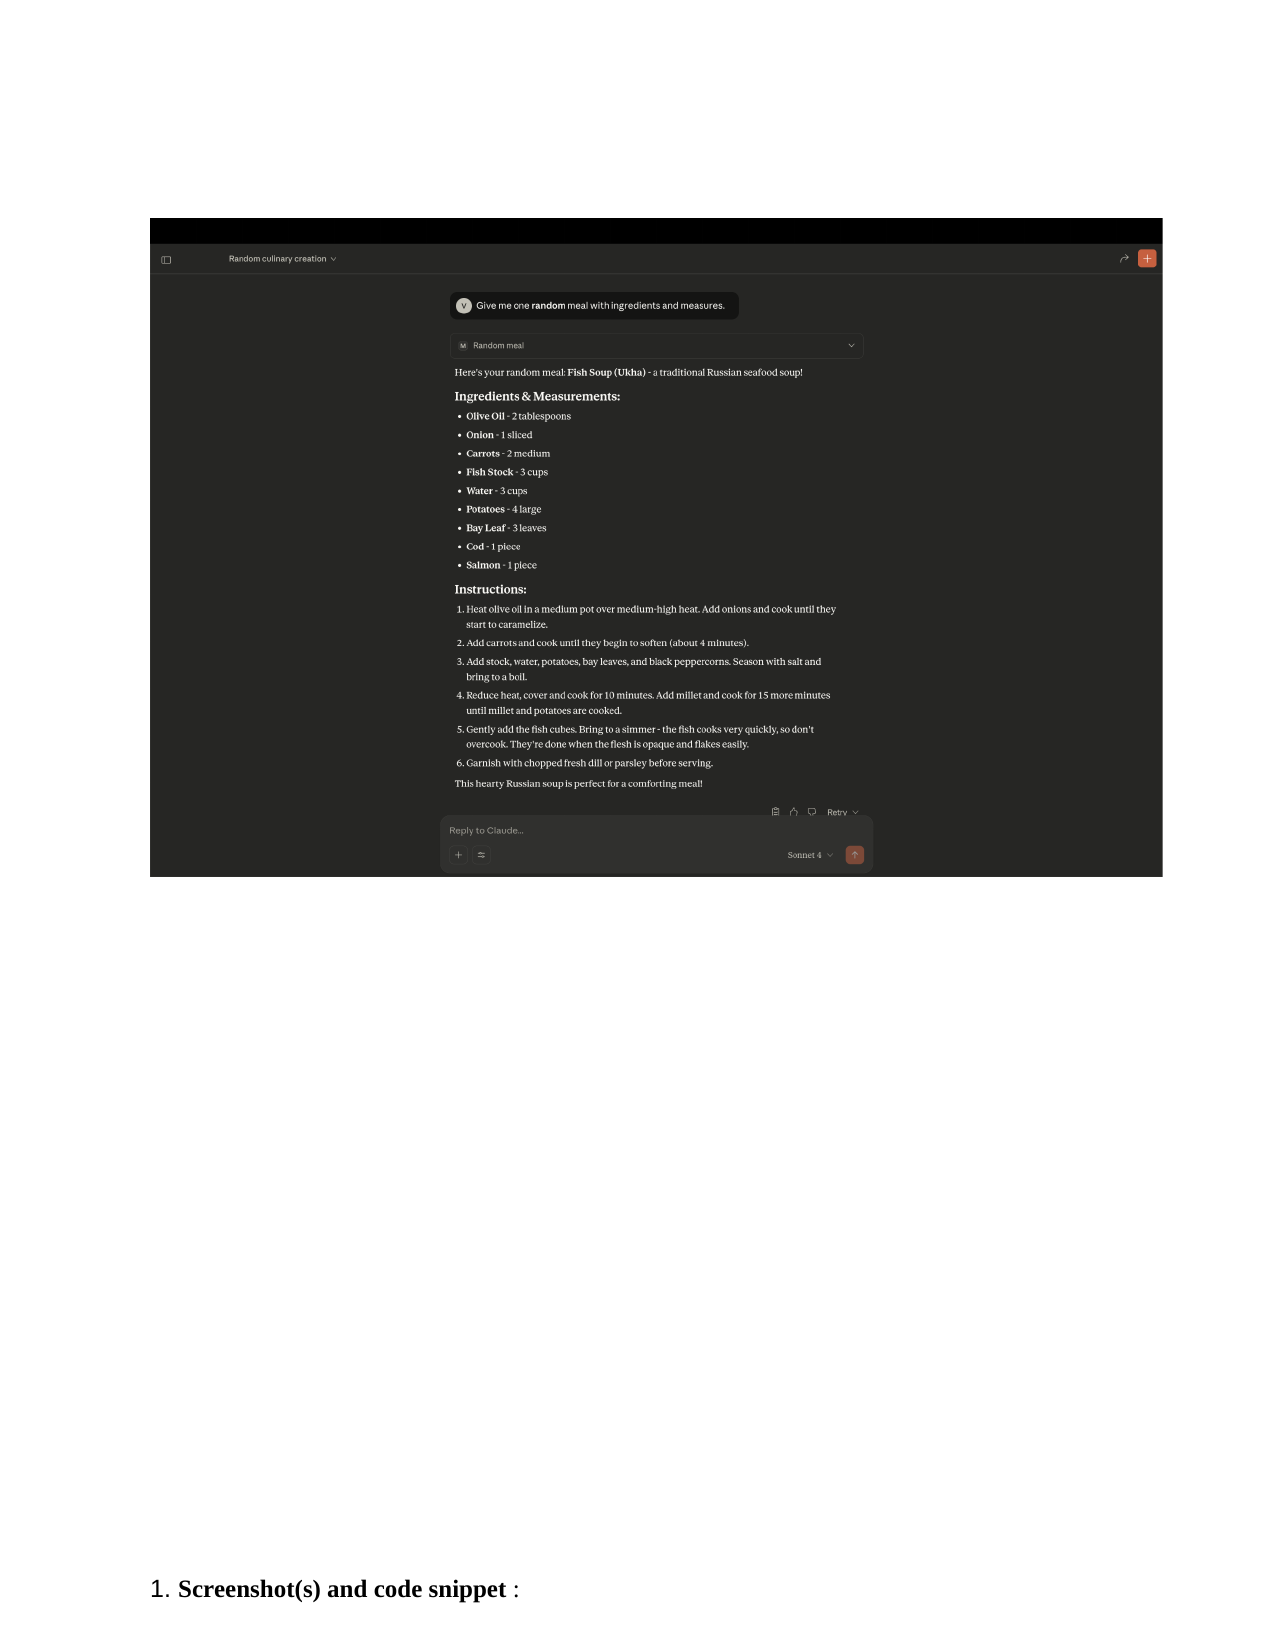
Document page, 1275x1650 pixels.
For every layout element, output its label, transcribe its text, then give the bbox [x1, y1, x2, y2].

text 1. Screenshot(s) and code snippet : [150, 1574, 1162, 1603]
picture [150, 218, 1163, 877]
